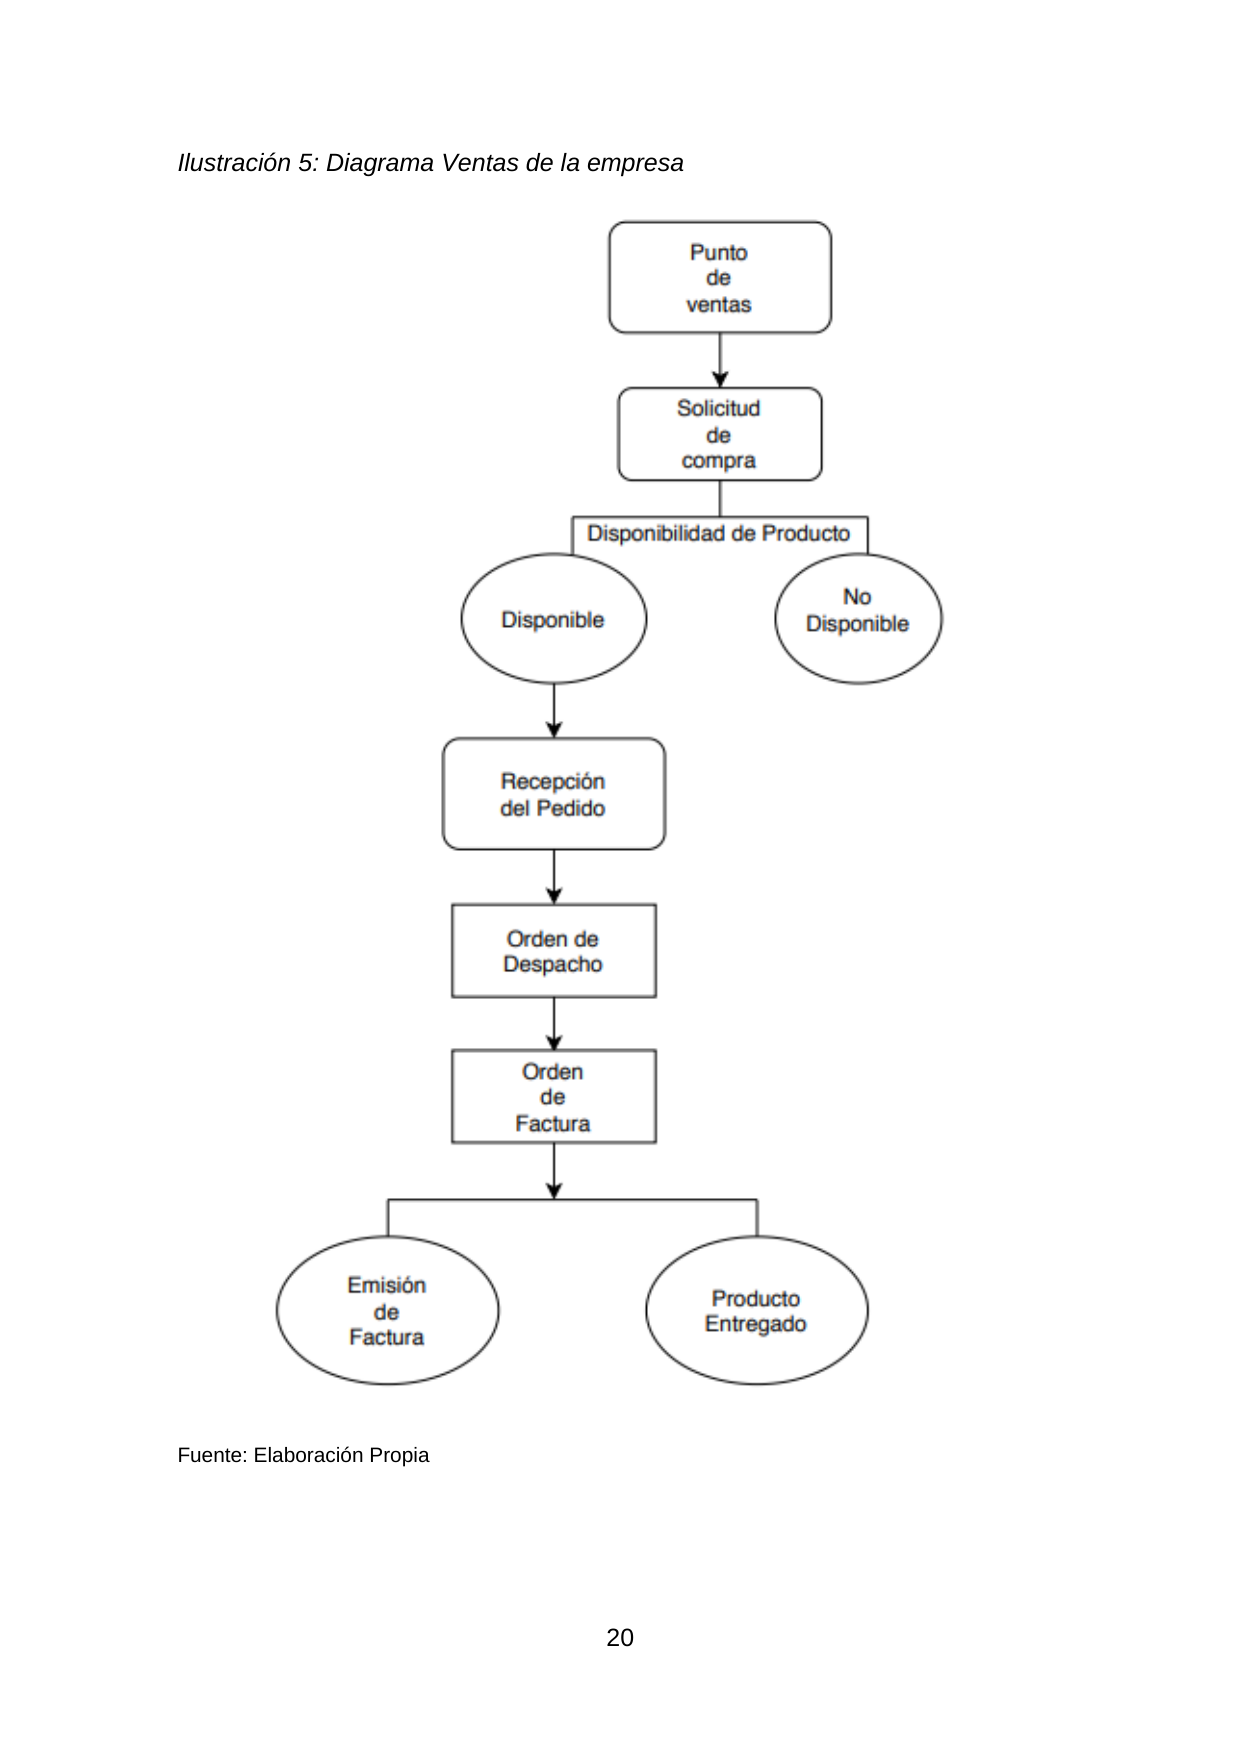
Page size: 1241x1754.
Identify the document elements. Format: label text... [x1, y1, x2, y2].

text Fuente: Elaboración Propia [177, 1443, 1063, 1467]
text Ilustración 5: Diagrama Ventas de la empresa [177, 148, 1063, 176]
